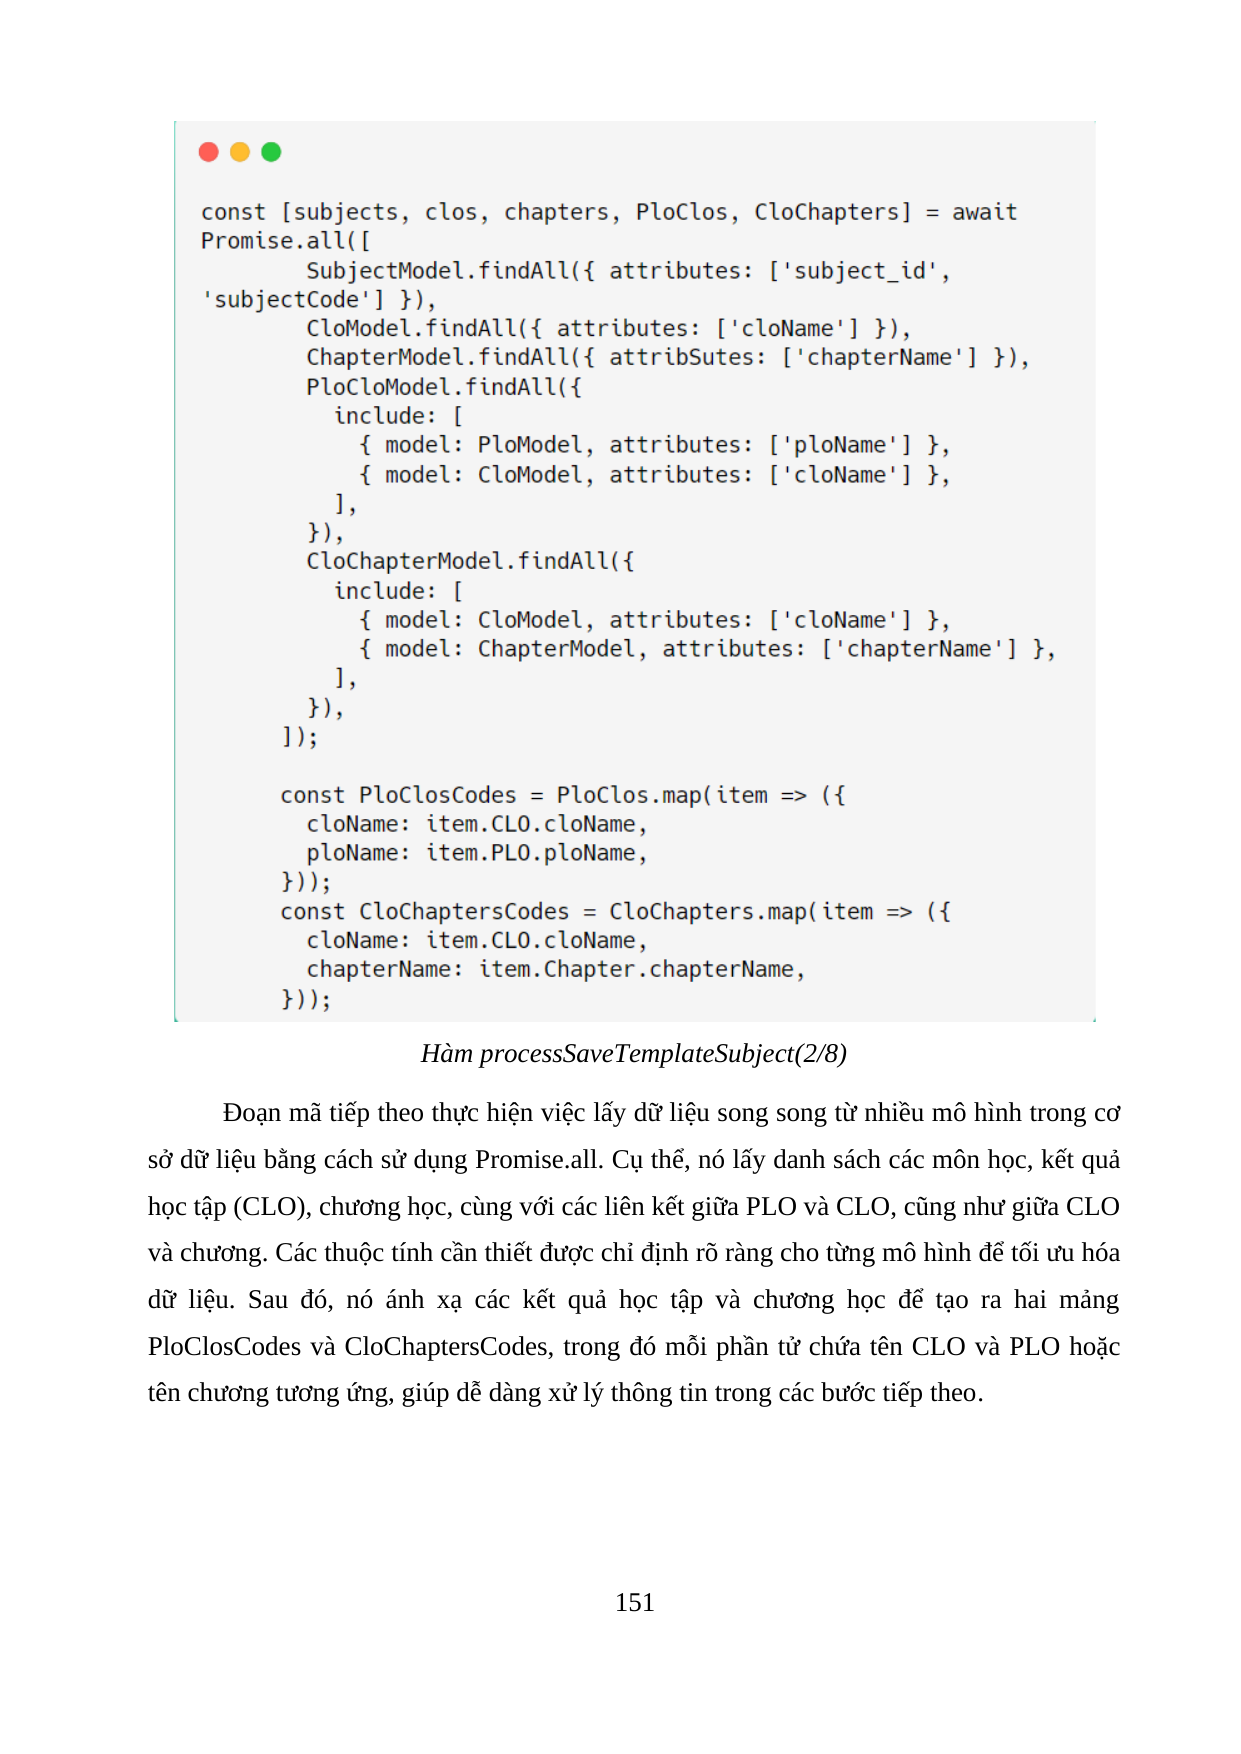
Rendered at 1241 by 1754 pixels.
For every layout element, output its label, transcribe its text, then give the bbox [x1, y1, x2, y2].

picture [174, 121, 1096, 1022]
text Hàm processSaveTemplateSubject(2/8) [148, 1037, 1122, 1068]
text Đoạn mã tiếp theo thực hiện việc lấy dữ liệu song song từ nhiều mô hình trong cơ sở dữ liệu bằng cách sử dụng Promise.all. Cụ thể, nó lấy danh sách các môn học, kết quả học tập (CLO), chương học, cùng với các liên kết giữa PLO và CLO, cũng như giữa CLO và chương. Các thuộc tính cần thiết được chỉ định rõ ràng cho từng mô hình để tối ưu hóa dữ liệu. Sau đó, nó ánh xạ các kết quả học tập và chương học để tạo ra hai mảng PloClosCodes và CloChaptersCodes, trong đó mỗi phần tử chứa tên CLO và PLO hoặc tên chương tương ứng, giúp dễ dàng xử lý thông tin trong các bước tiếp theo. [148, 1096, 1122, 1408]
